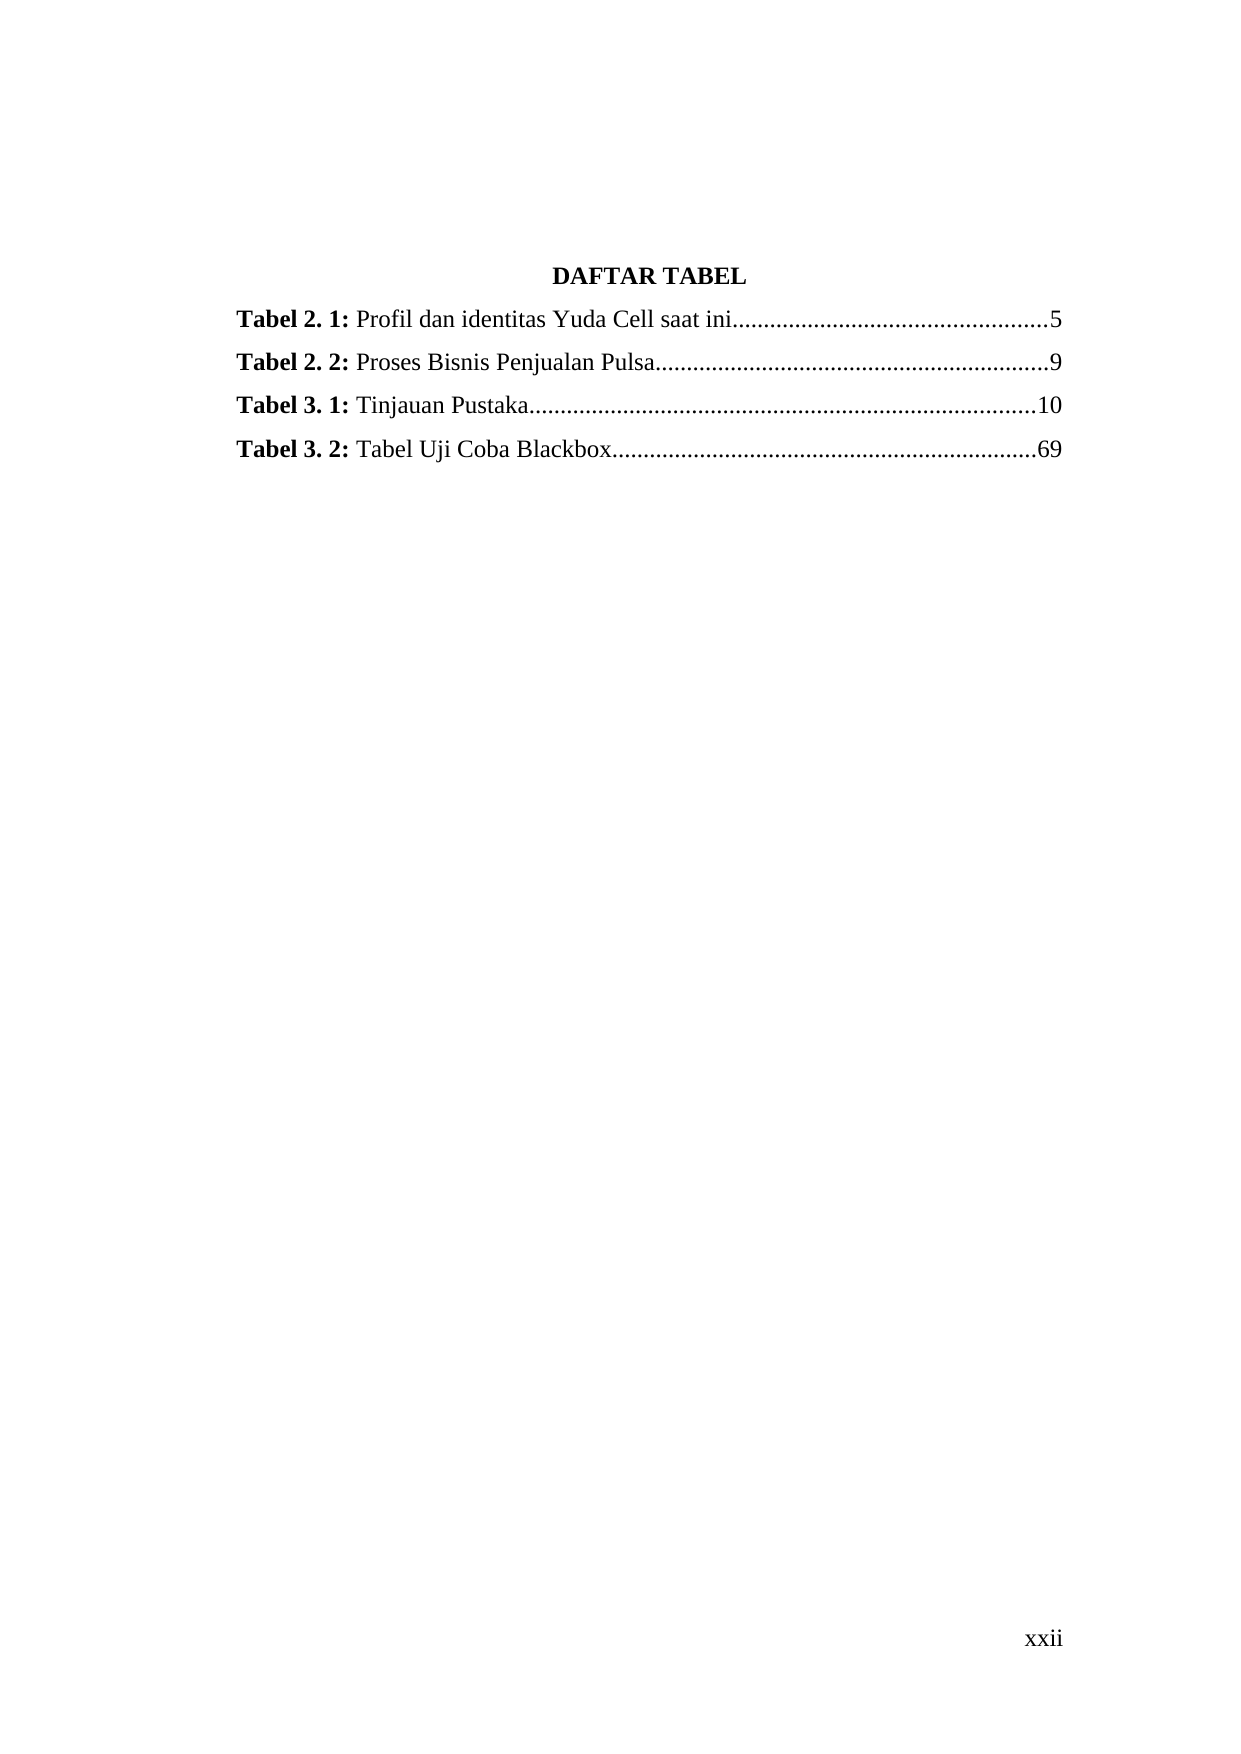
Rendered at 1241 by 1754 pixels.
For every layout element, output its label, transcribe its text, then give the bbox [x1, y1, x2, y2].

text Tabel 3. 2: Tabel Uji Coba Blackbox 69 [236, 434, 1063, 462]
text Tabel 2. 1: Profil dan identitas Yuda Cell saat ini 5 [236, 304, 1063, 333]
text Tabel 2. 2: Proses Bisnis Penjualan Pulsa 9 [236, 347, 1063, 376]
text Tabel 3. 1: Tinjauan Pustaka 10 [236, 391, 1063, 419]
subtitle DAFTAR TABEL [236, 261, 1063, 290]
